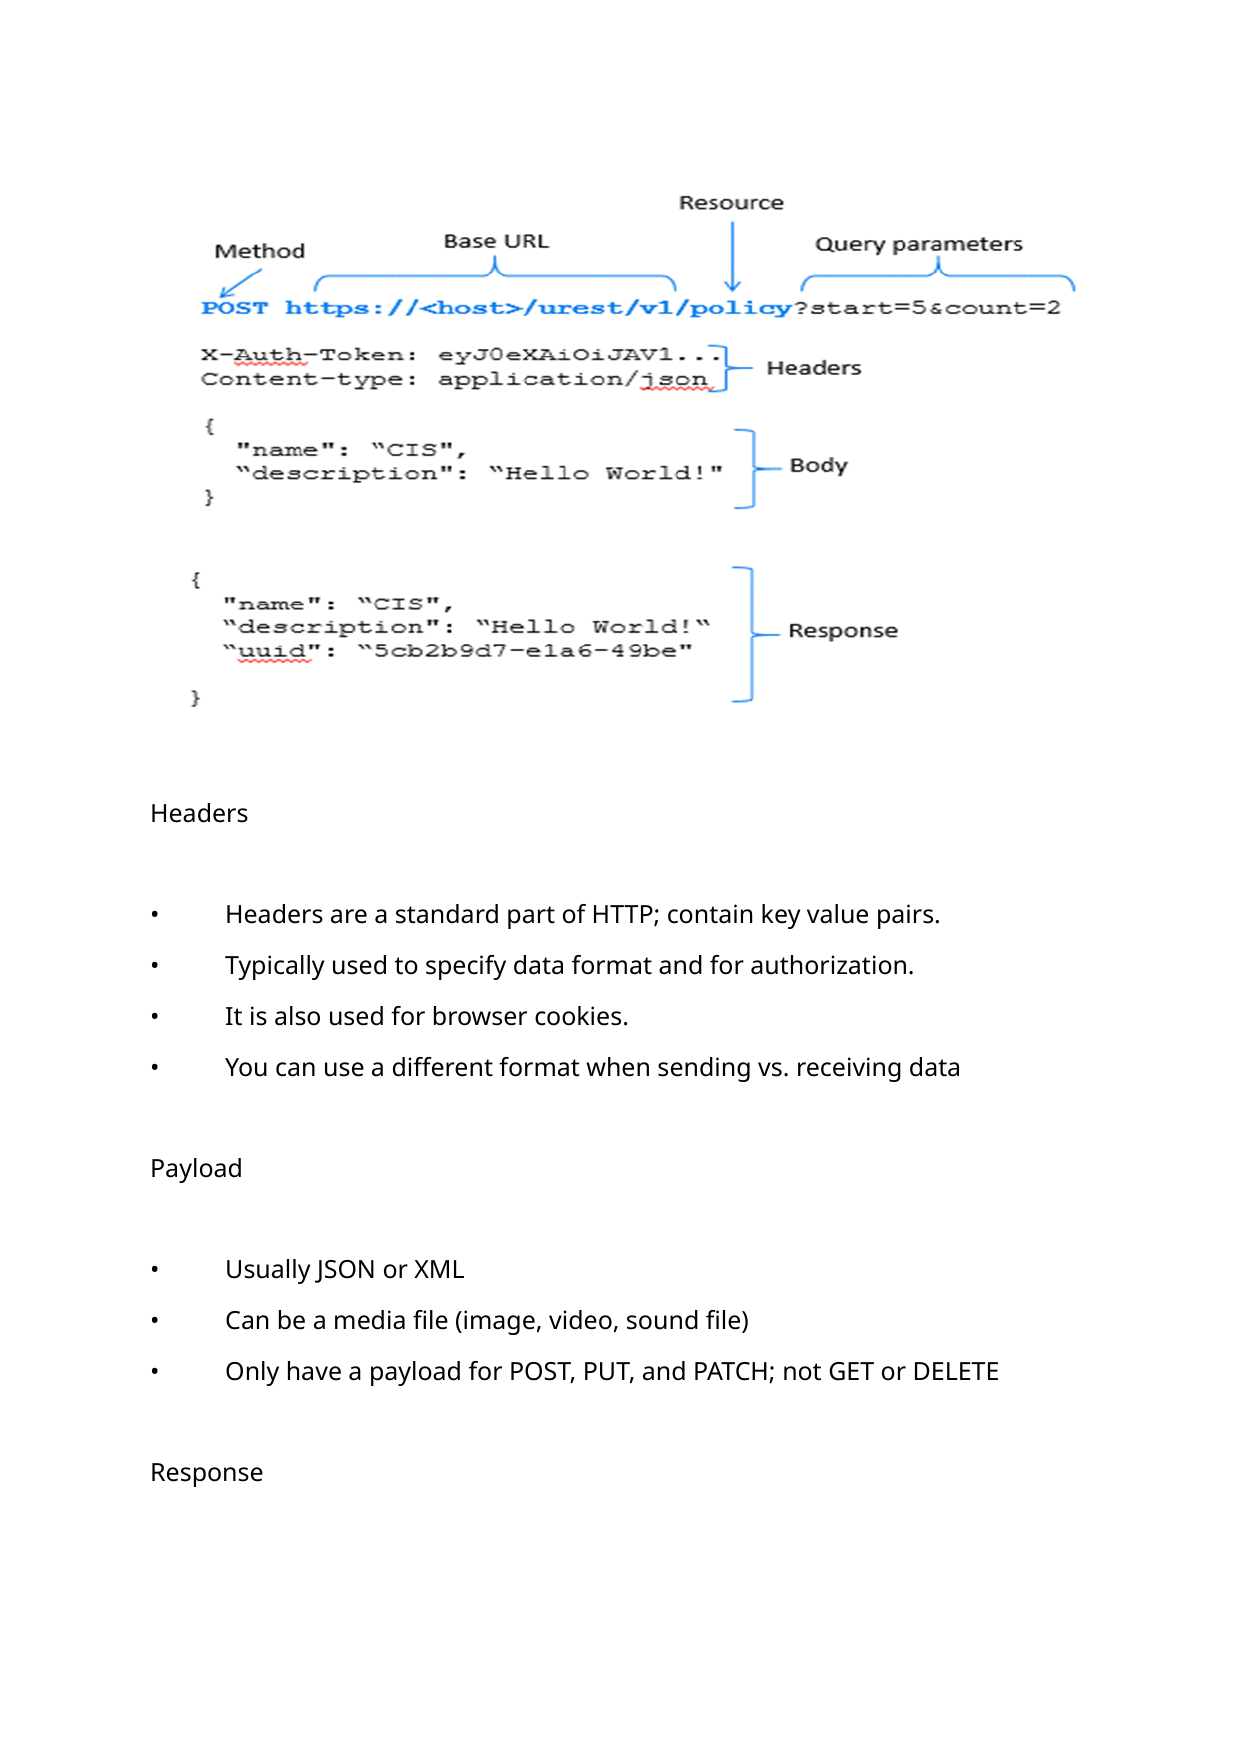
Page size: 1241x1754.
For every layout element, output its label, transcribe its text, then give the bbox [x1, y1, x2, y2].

text • Typically used to specify data format and for authorization. [150, 948, 1090, 982]
text • Usually JSON or XML [150, 1252, 1090, 1286]
text • Can be a media file (image, video, sound file) [150, 1303, 1090, 1337]
text • Only have a payload for POST, PUT, and PATCH; not GET or DELETE [150, 1353, 1090, 1388]
picture [150, 150, 1091, 729]
text Response [150, 1455, 1090, 1489]
text • You can use a different format when sending vs. receiving data [150, 1049, 1090, 1083]
text • It is also used for browser cookies. [150, 998, 1090, 1032]
text Payload [150, 1151, 1090, 1185]
text Headers [150, 796, 1090, 829]
text • Headers are a standard part of HTTP; contain key value pairs. [150, 897, 1090, 931]
